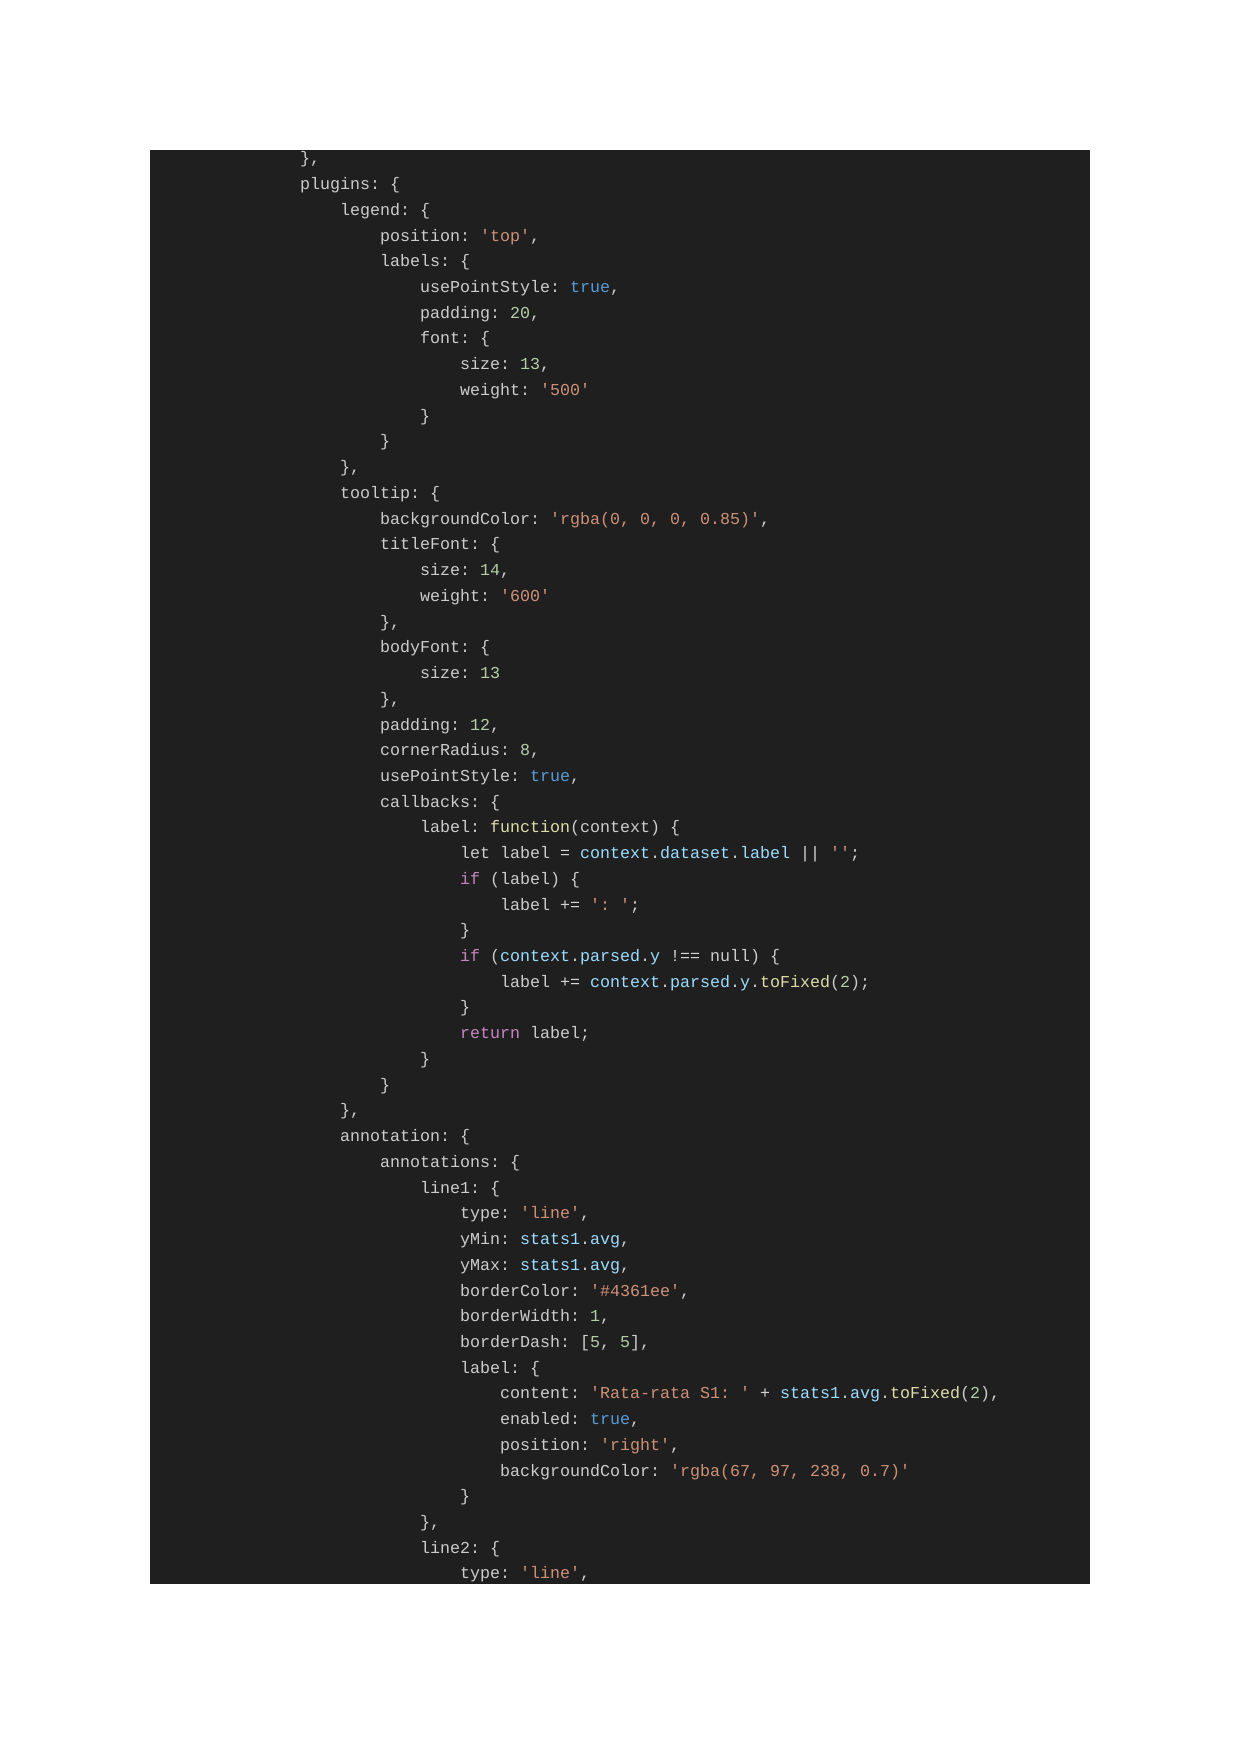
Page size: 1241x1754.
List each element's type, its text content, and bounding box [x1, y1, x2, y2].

text line2: { [150, 1539, 1090, 1558]
text type: 'line', [150, 1565, 1090, 1584]
text yMax: stats1.avg, [150, 1256, 1090, 1275]
text annotation: { [150, 1128, 1090, 1147]
text let label = context.dataset.label || ''; [150, 845, 1090, 863]
text weight: '600' [150, 587, 1090, 606]
text } [150, 1488, 1090, 1507]
text label: { [150, 1359, 1090, 1378]
text padding: 12, [150, 716, 1090, 735]
text }, [150, 690, 1090, 709]
text borderColor: '#4361ee', [150, 1282, 1090, 1301]
text content: 'Rata-rata S1: ' + stats1.avg.toFixed(2), [150, 1385, 1090, 1404]
text weight: '500' [150, 382, 1090, 400]
text }, [150, 150, 1090, 169]
text usePointStyle: true, [150, 279, 1090, 297]
text label += context.parsed.y.toFixed(2); [150, 973, 1090, 992]
text label: function(context) { [150, 819, 1090, 838]
text tooltip: { [150, 484, 1090, 503]
text legend: { [150, 201, 1090, 220]
text } [150, 433, 1090, 452]
text backgroundColor: 'rgba(67, 97, 238, 0.7)' [150, 1462, 1090, 1481]
text position: 'top', [150, 227, 1090, 246]
text usePointStyle: true, [150, 767, 1090, 786]
text size: 13, [150, 356, 1090, 375]
text bodyFont: { [150, 639, 1090, 658]
text labels: { [150, 253, 1090, 272]
text yMin: stats1.avg, [150, 1231, 1090, 1249]
text font: { [150, 330, 1090, 349]
text } [150, 1051, 1090, 1069]
text } [150, 922, 1090, 941]
text backgroundColor: 'rgba(0, 0, 0, 0.85)', [150, 510, 1090, 529]
text if (context.parsed.y !== null) { [150, 948, 1090, 966]
text cornerRadius: 8, [150, 742, 1090, 761]
text padding: 20, [150, 304, 1090, 323]
text position: 'right', [150, 1436, 1090, 1455]
text size: 14, [150, 562, 1090, 581]
text annotations: { [150, 1153, 1090, 1172]
text }, [150, 459, 1090, 478]
text return label; [150, 1025, 1090, 1044]
text } [150, 407, 1090, 426]
text borderDash: [5, 5], [150, 1333, 1090, 1352]
text borderWidth: 1, [150, 1308, 1090, 1327]
text plugins: { [150, 176, 1090, 194]
text titleFont: { [150, 536, 1090, 555]
text } [150, 999, 1090, 1018]
text }, [150, 1102, 1090, 1121]
text callbacks: { [150, 793, 1090, 812]
text type: 'line', [150, 1205, 1090, 1224]
text if (label) { [150, 870, 1090, 889]
text enabled: true, [150, 1411, 1090, 1429]
text size: 13 [150, 664, 1090, 683]
text }, [150, 613, 1090, 632]
text } [150, 1076, 1090, 1095]
text line1: { [150, 1179, 1090, 1198]
text label += ': '; [150, 896, 1090, 915]
text }, [150, 1514, 1090, 1532]
